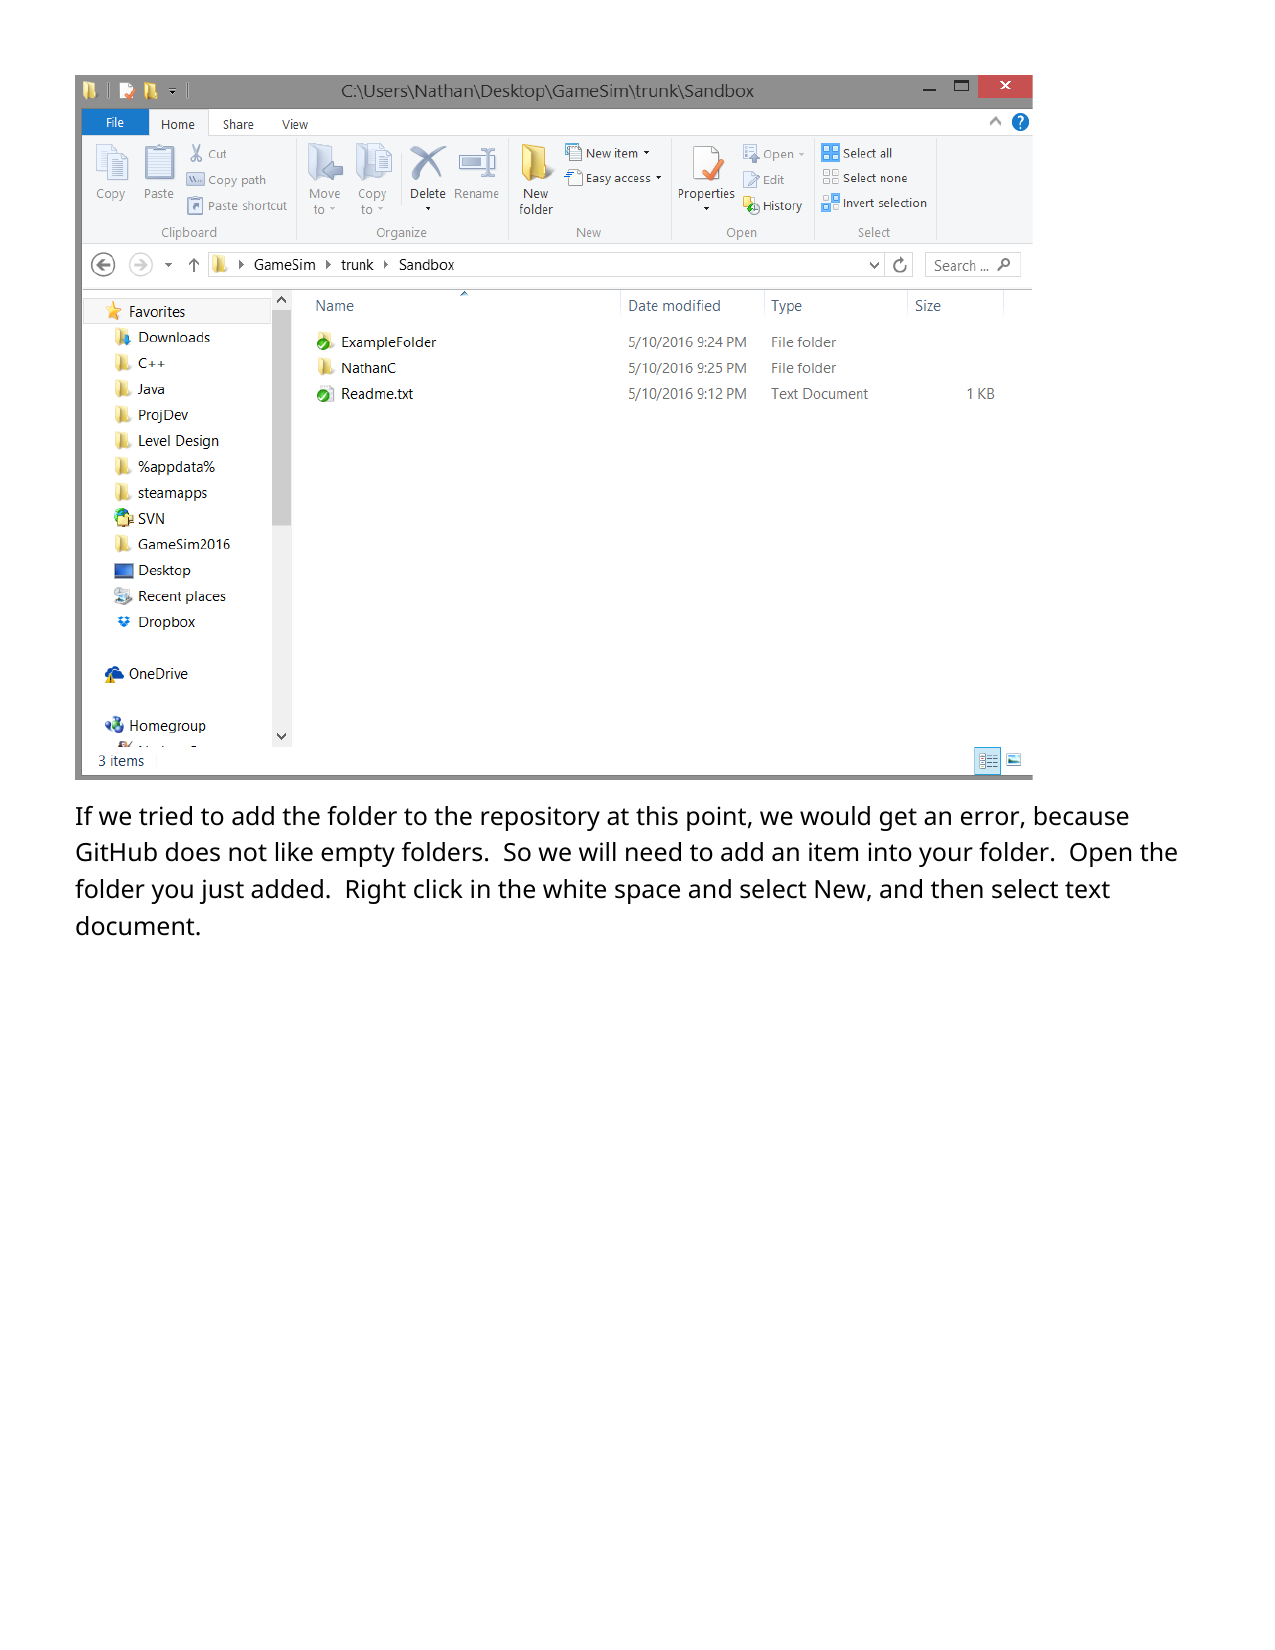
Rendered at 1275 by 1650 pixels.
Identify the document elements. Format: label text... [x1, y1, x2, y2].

text If we tried to add the folder to the repository at this point, we would get an error, because GitHub does not like empty folders. So we will need to add an item into your folder. Open the folder you just added. Right click in the white space and select New, and then select text document. [75, 798, 1200, 943]
picture [75, 75, 1033, 780]
